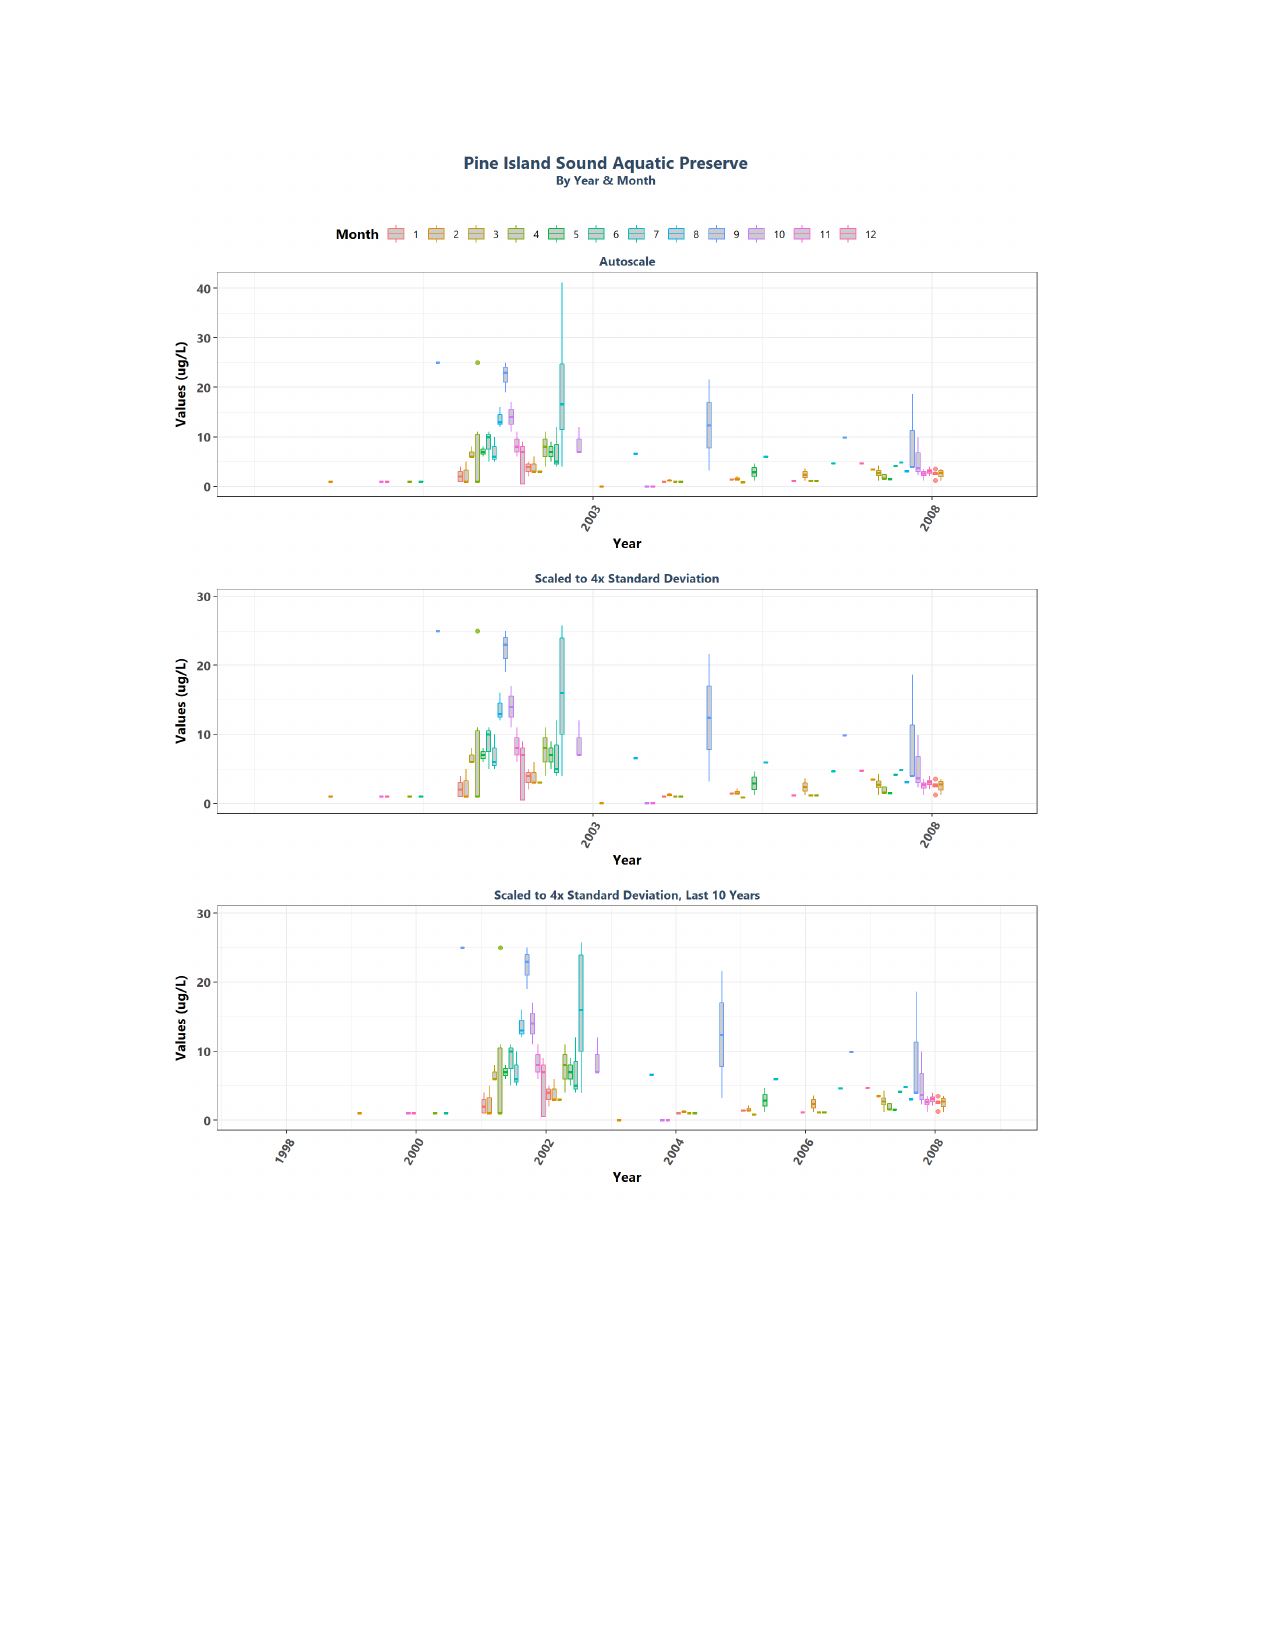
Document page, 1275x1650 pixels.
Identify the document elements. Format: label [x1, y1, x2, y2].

picture [168, 150, 1044, 1200]
